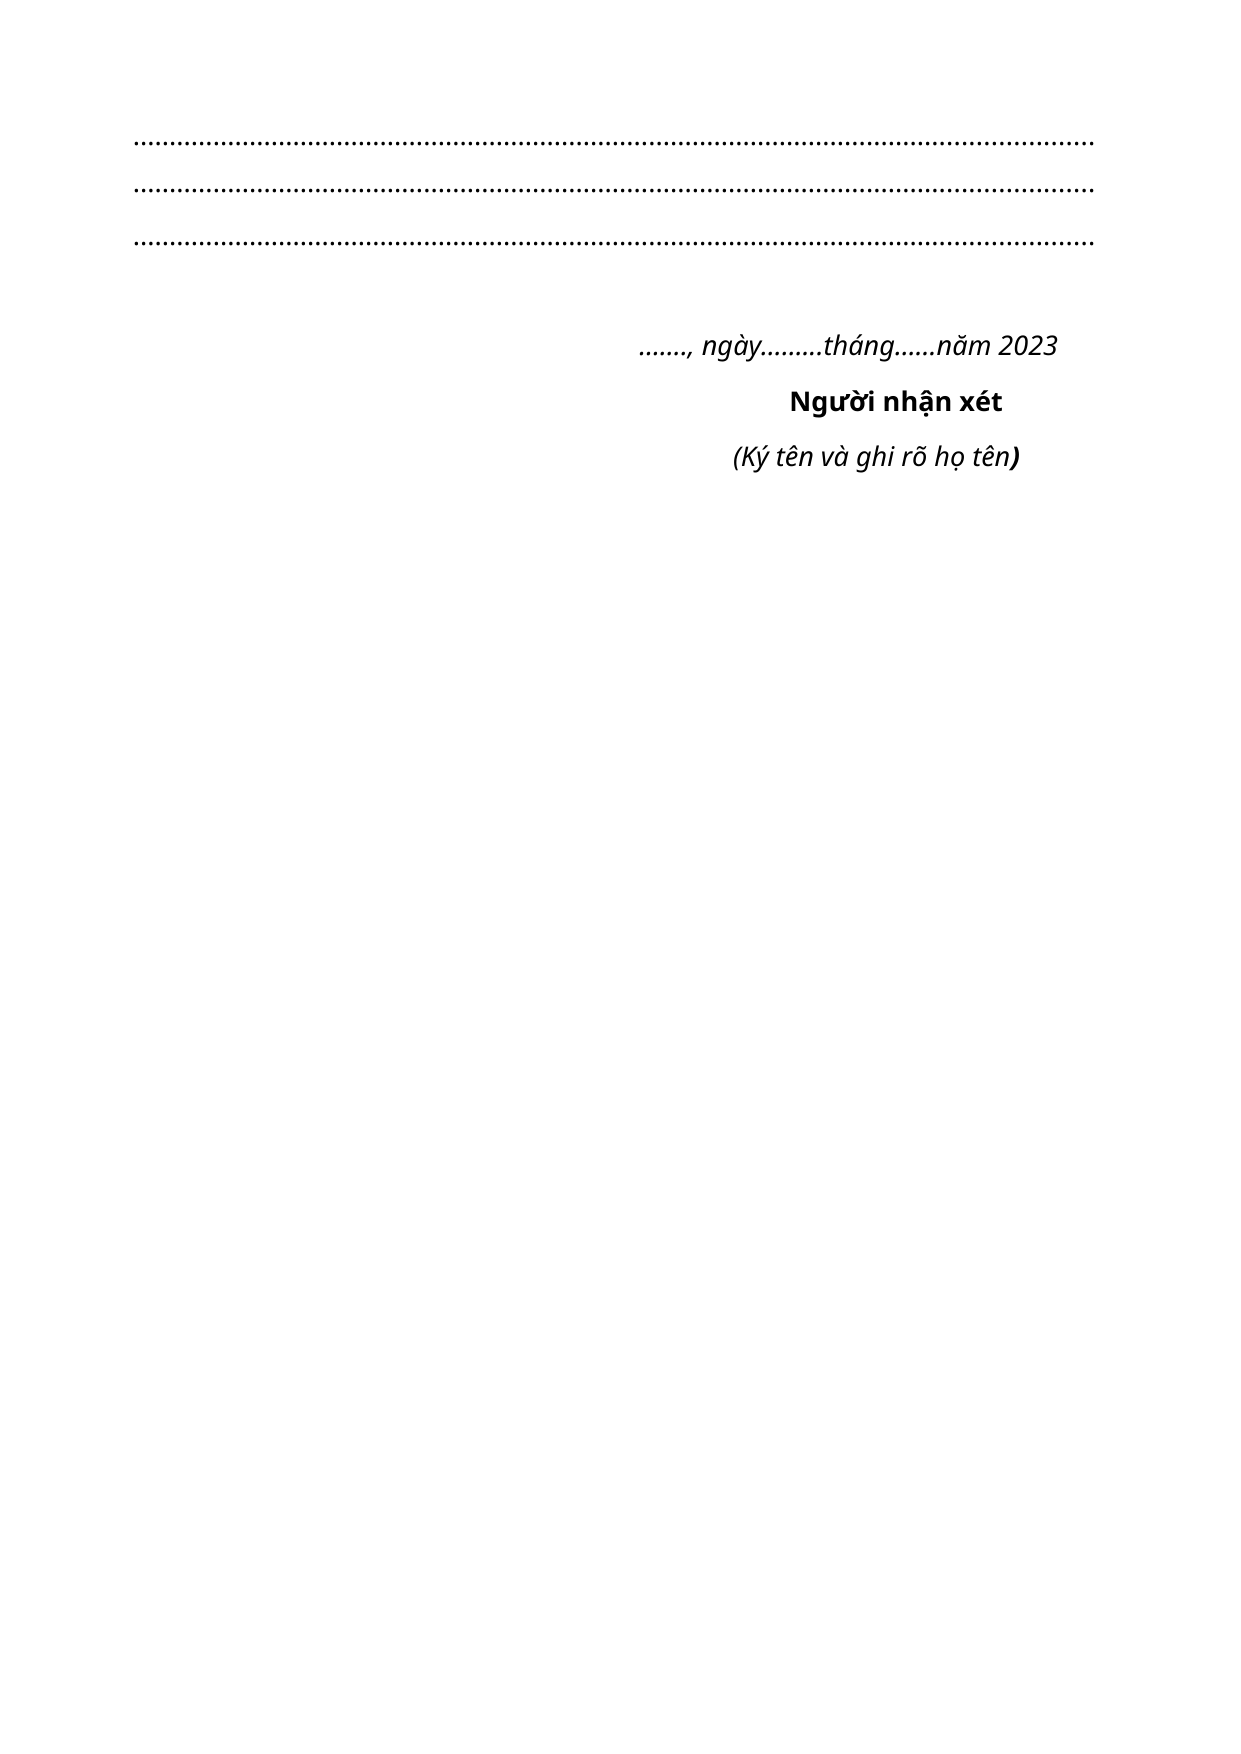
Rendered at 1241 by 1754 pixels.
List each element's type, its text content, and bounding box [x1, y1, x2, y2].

text (Ký tên và ghi rõ họ tên) [133, 437, 1099, 474]
text ……., ngày……...tháng……năm 2023 [133, 327, 1099, 364]
text Người nhận xét [133, 382, 1099, 419]
